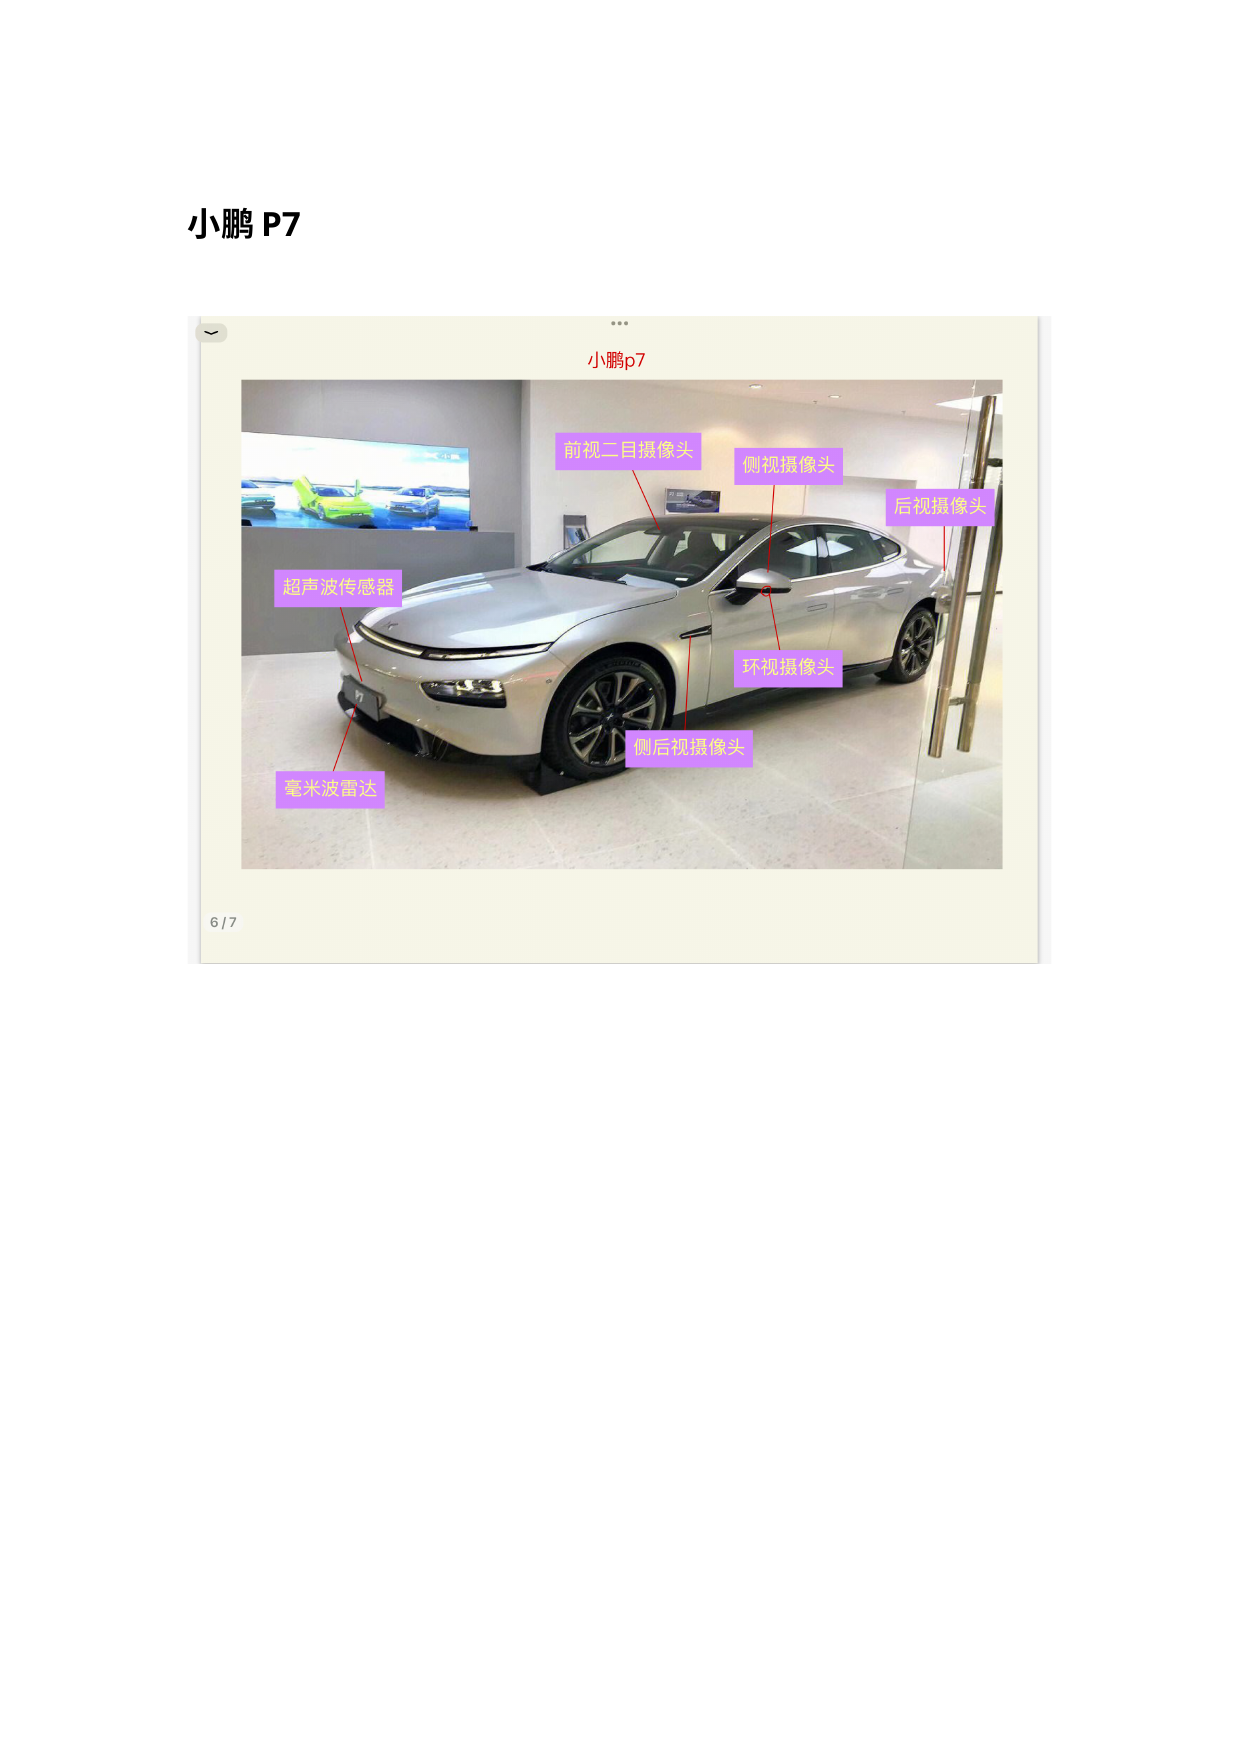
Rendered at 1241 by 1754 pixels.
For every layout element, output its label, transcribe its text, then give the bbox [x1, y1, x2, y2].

subtitle 小鹏P7 [187, 189, 1053, 254]
picture [187, 316, 1052, 964]
